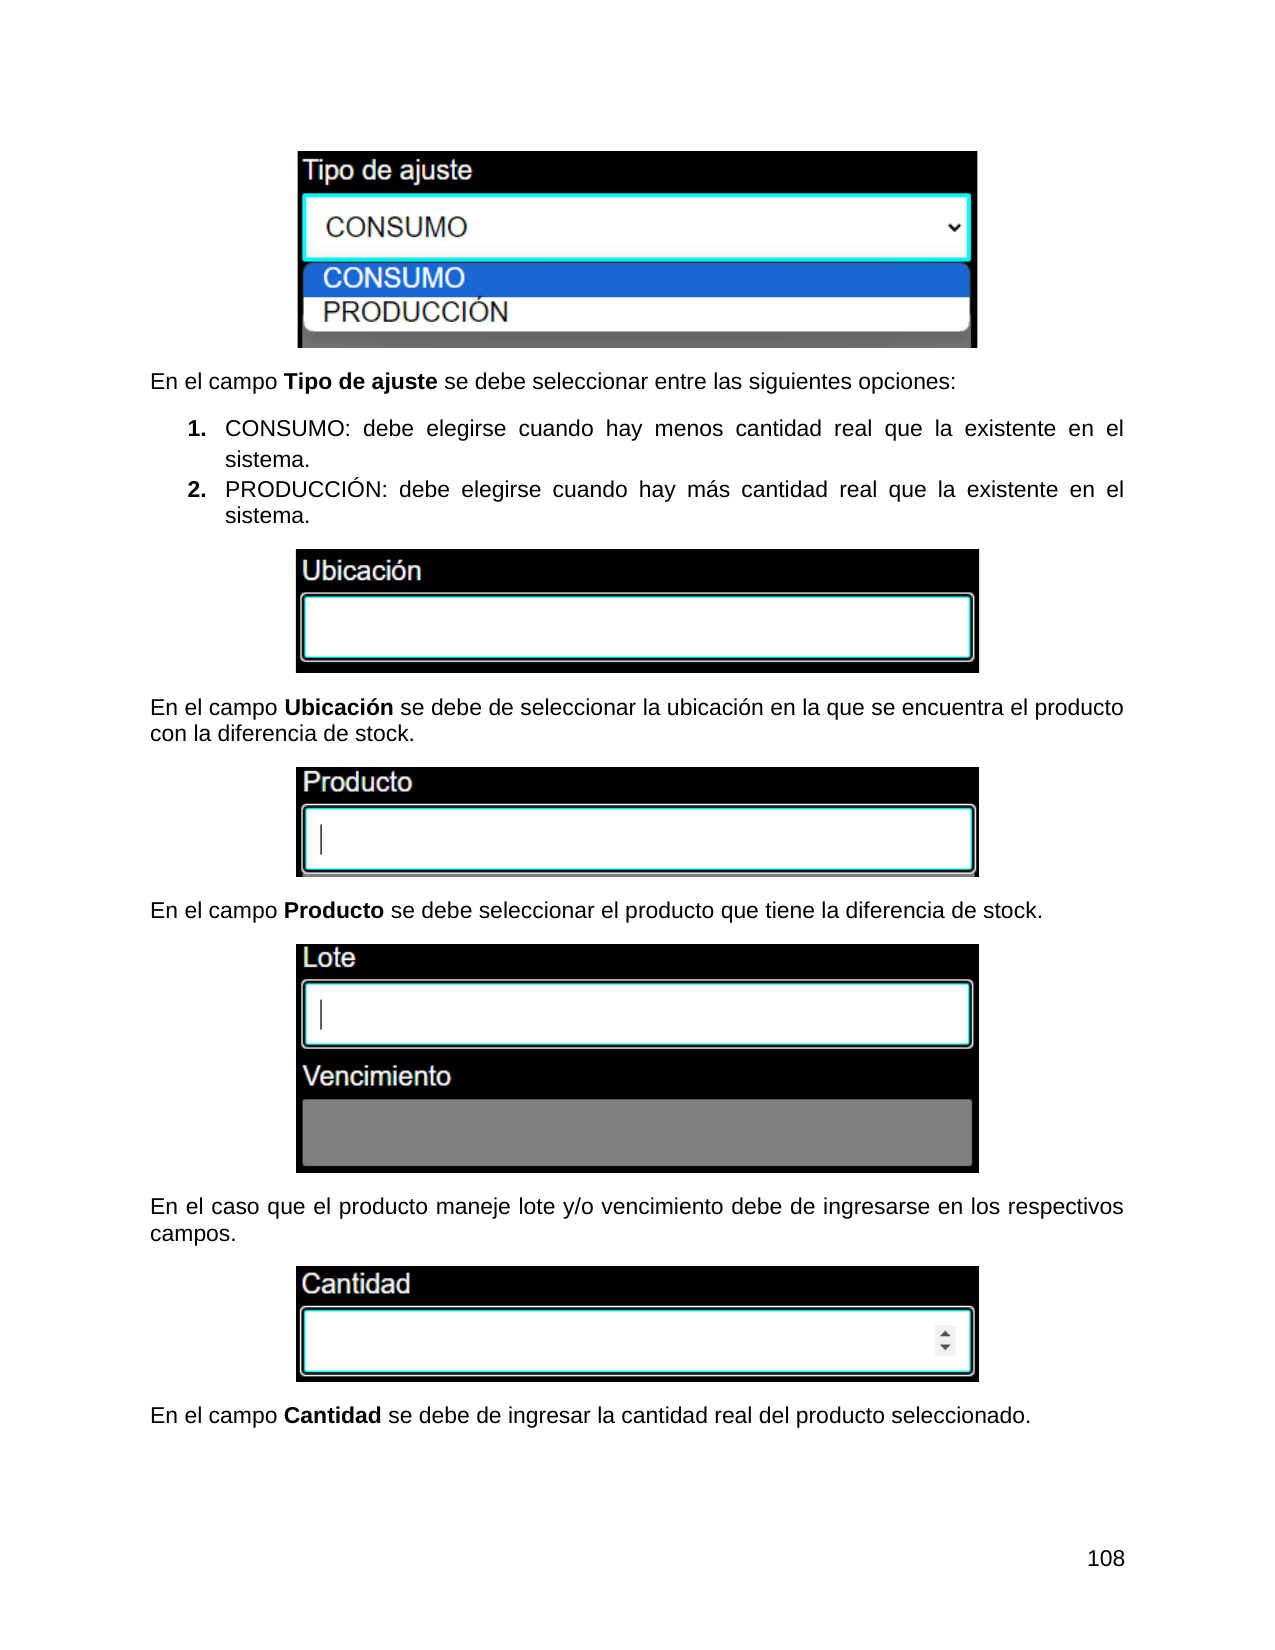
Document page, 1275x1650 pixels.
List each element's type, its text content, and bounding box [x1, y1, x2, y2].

list PRODUCCIÓN: debe elegirse cuando hay más cantidad real que la existente en el sistema. [187, 476, 1125, 528]
text En el campo Producto se debe seleccionar el producto que tiene la diferencia de stock. [150, 897, 1125, 923]
text En el campo Ubicación se debe de seleccionar la ubicación en la que se encuentra el producto con la diferencia de stock. [150, 694, 1125, 747]
text En el caso que el producto maneje lote y/o vencimiento debe de ingresarse en los respectivos campos. [150, 1193, 1125, 1246]
picture [295, 549, 980, 673]
list CONSUMO: debe elegirse cuando hay menos cantidad real que la existente en el sistema. [187, 415, 1125, 472]
picture [297, 151, 978, 348]
picture [296, 767, 979, 877]
text En el campo Cantidad se debe de ingresar la cantidad real del producto seleccionado. [150, 1402, 1125, 1429]
picture [296, 944, 979, 1173]
text En el campo Tipo de ajuste se debe seleccionar entre las siguientes opciones: [150, 368, 1125, 394]
picture [296, 1266, 979, 1382]
